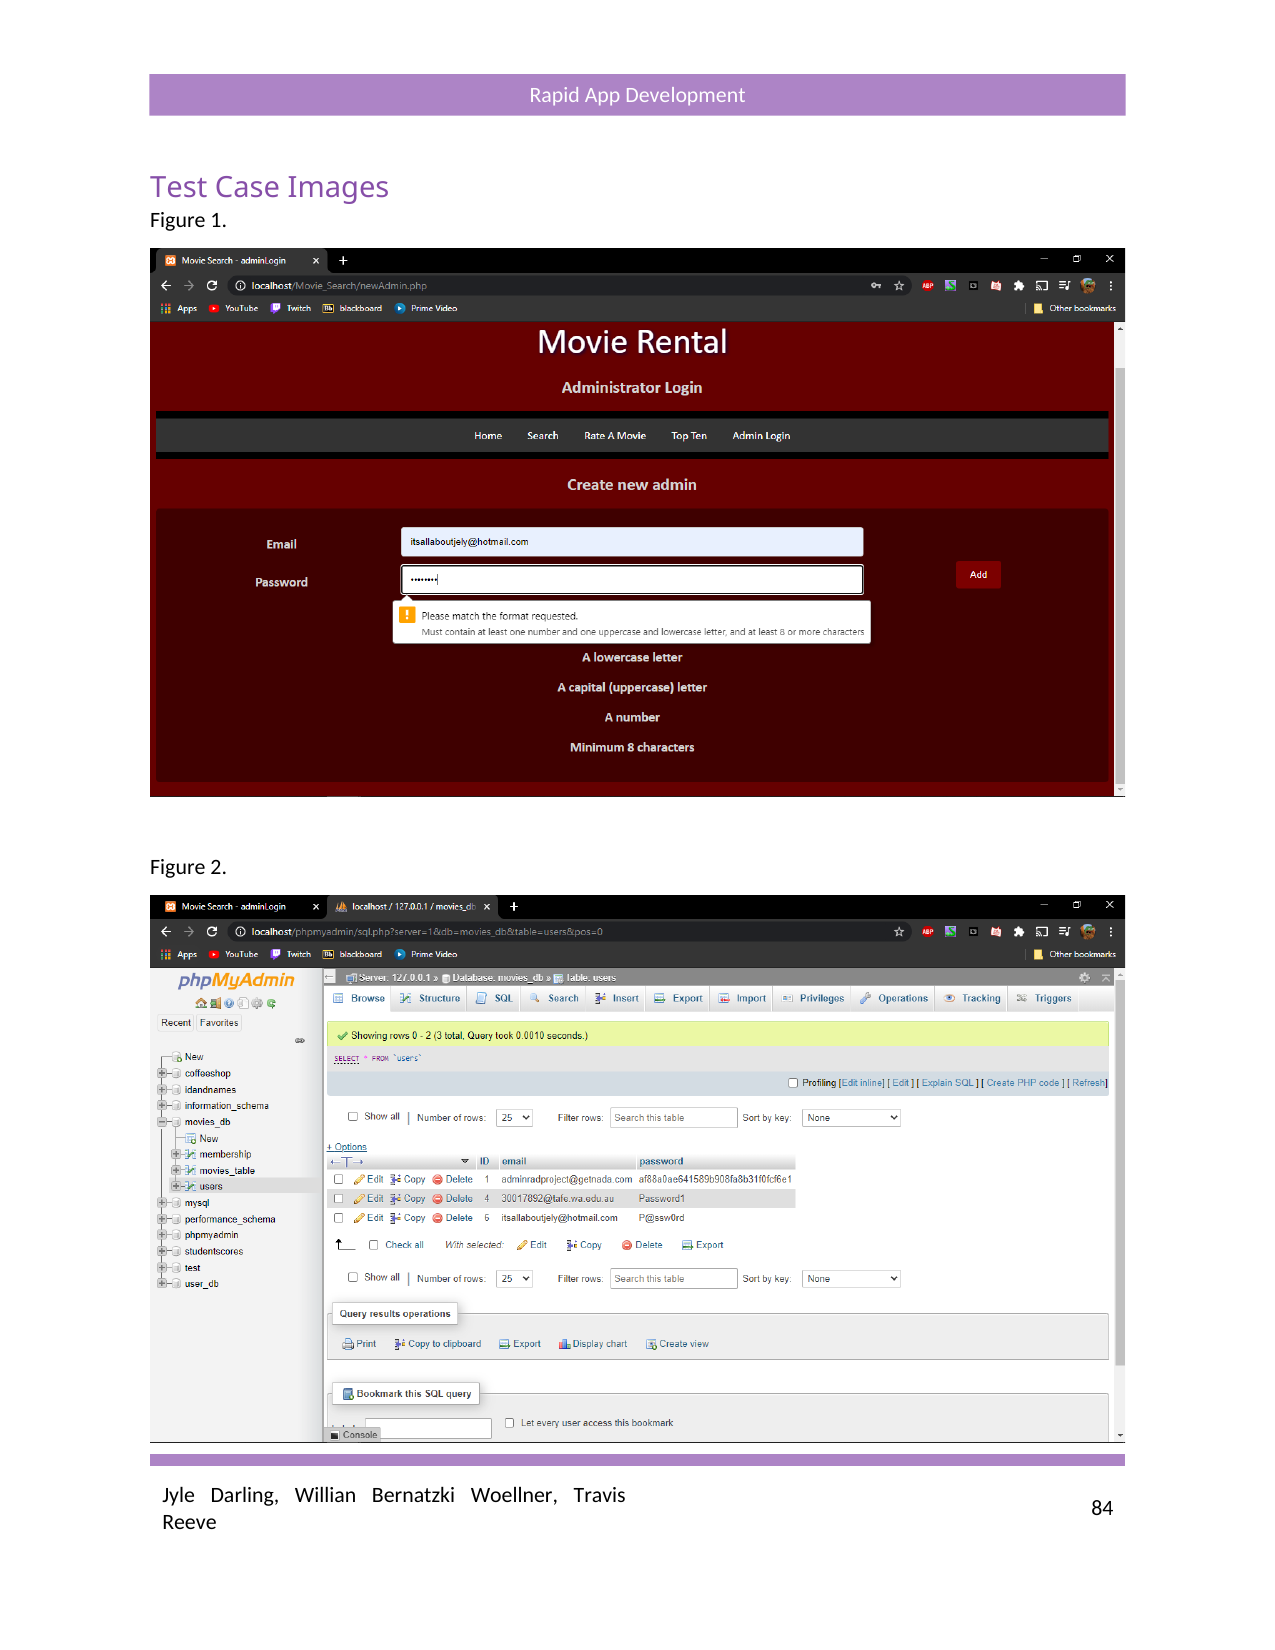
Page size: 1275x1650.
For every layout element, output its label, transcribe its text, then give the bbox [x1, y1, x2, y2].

picture [150, 895, 1125, 1443]
text Figure 2. [150, 853, 1125, 880]
subtitle Test Case Images [150, 167, 1125, 206]
picture [150, 248, 1125, 797]
text Figure 1. [150, 206, 1125, 233]
